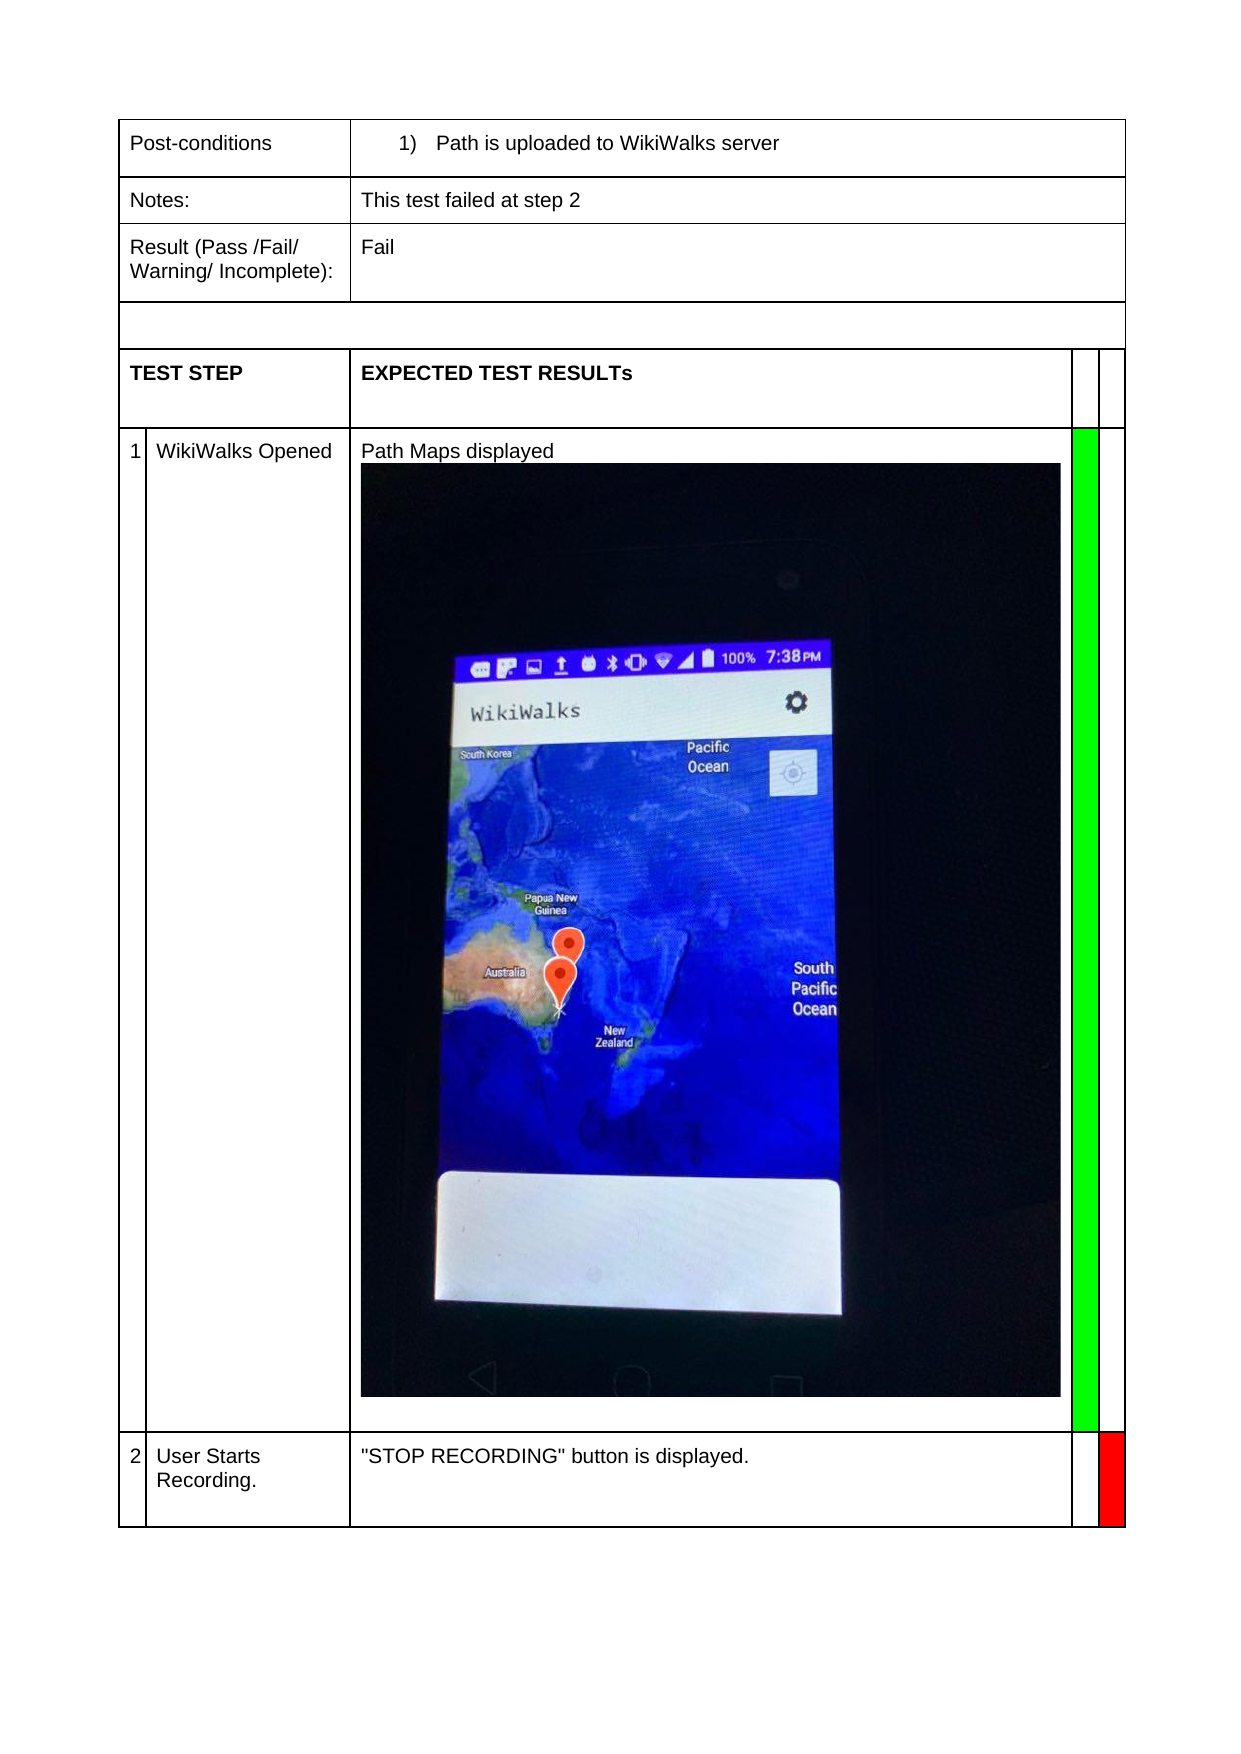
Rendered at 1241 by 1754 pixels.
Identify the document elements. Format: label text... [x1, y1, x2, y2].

table_cell Notes: [120, 178, 350, 223]
picture [360, 463, 1061, 1397]
table_cell This test failed at step 2 [351, 178, 1125, 223]
table_cell [1100, 350, 1124, 427]
table_cell Path Maps displayed [351, 429, 1071, 1431]
table_cell WikiWalks Opened [147, 429, 349, 1431]
table_cell [1073, 350, 1098, 427]
table_cell [1100, 1433, 1124, 1526]
table_cell [1100, 429, 1124, 1431]
table_cell [1073, 429, 1098, 1431]
table_cell Post-conditions [120, 120, 350, 176]
table_cell Result (Pass /Fail/ Warning/ Incomplete): [120, 224, 350, 301]
table_cell [1073, 1433, 1098, 1526]
table_cell EXPECTED TEST RESULTs [351, 350, 1071, 427]
table_cell [120, 303, 1125, 348]
table_cell 1 [120, 429, 145, 1431]
table_cell TEST STEP [120, 350, 349, 427]
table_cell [147, 1433, 349, 1526]
table_cell 2 [120, 1433, 145, 1526]
table_cell Fail [351, 224, 1125, 301]
table_cell Path is uploaded to WikiWalks server [351, 120, 1125, 176]
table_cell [351, 1433, 1071, 1526]
